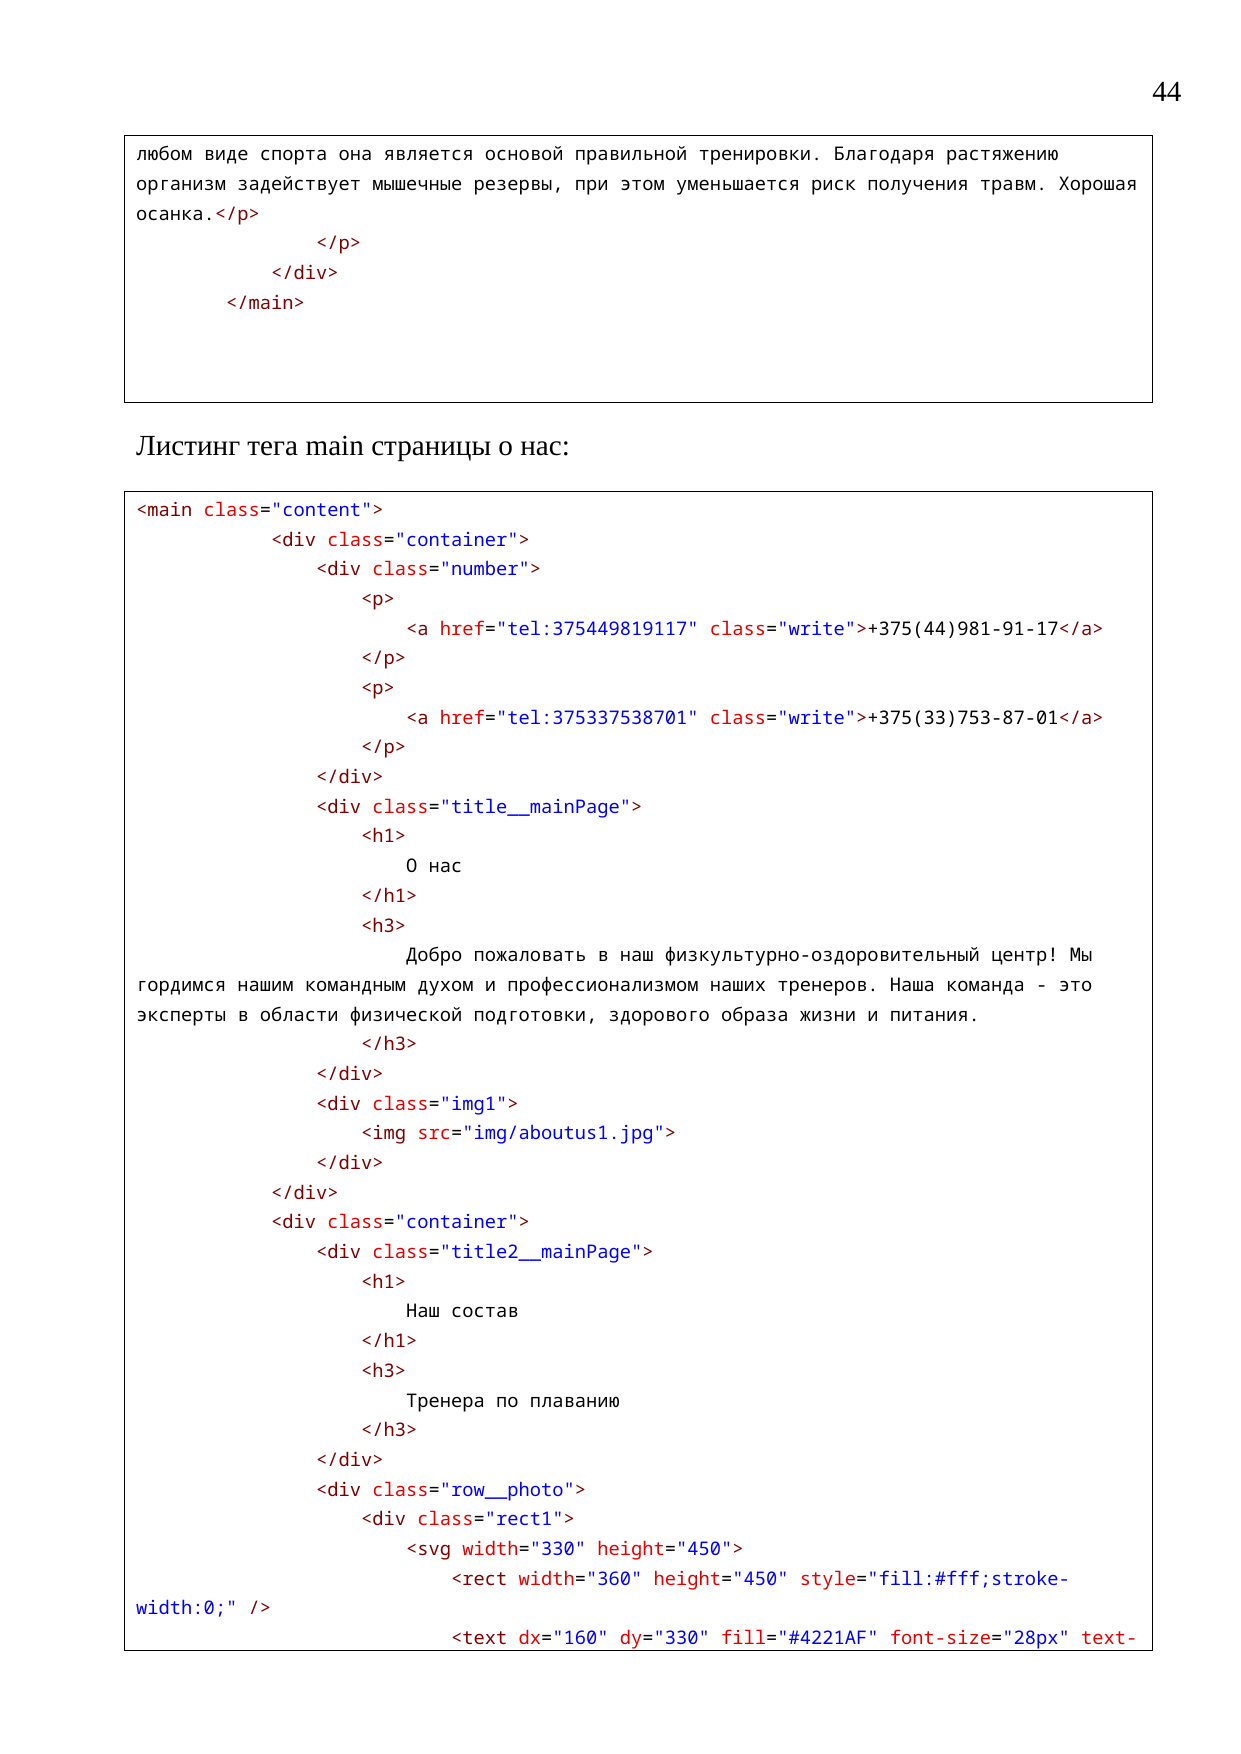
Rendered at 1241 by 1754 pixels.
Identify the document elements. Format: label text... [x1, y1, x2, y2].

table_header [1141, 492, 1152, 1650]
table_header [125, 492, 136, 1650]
text Листинг тега main страницы о нас: [136, 428, 1181, 462]
